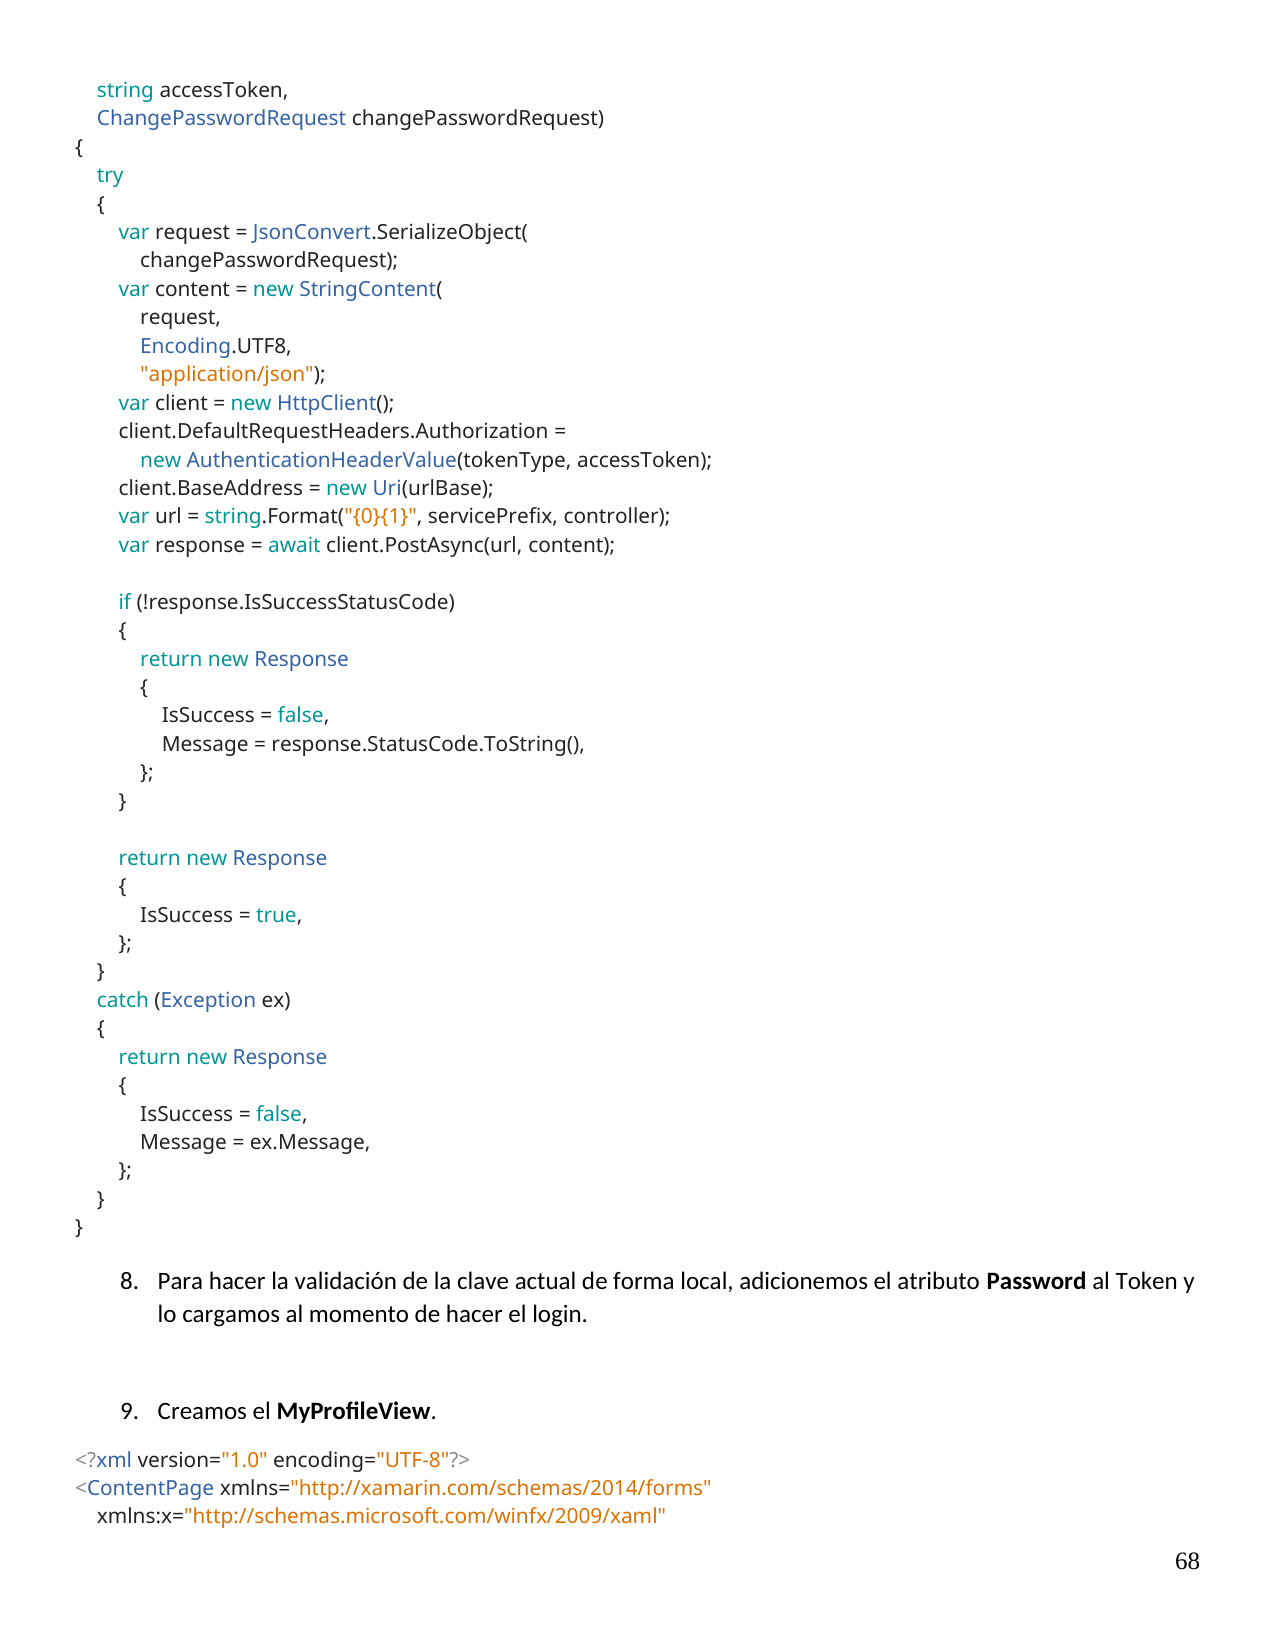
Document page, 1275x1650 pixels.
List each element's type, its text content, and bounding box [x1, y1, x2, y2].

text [75, 1445, 1200, 1530]
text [75, 75, 1200, 1241]
list Para hacer la validación de la clave actual de forma local, adicionemos el atributo Password al Token y lo cargamos al momento de hacer el login. [120, 1265, 1200, 1328]
list Creamos el MyProfileView. [120, 1395, 1200, 1426]
